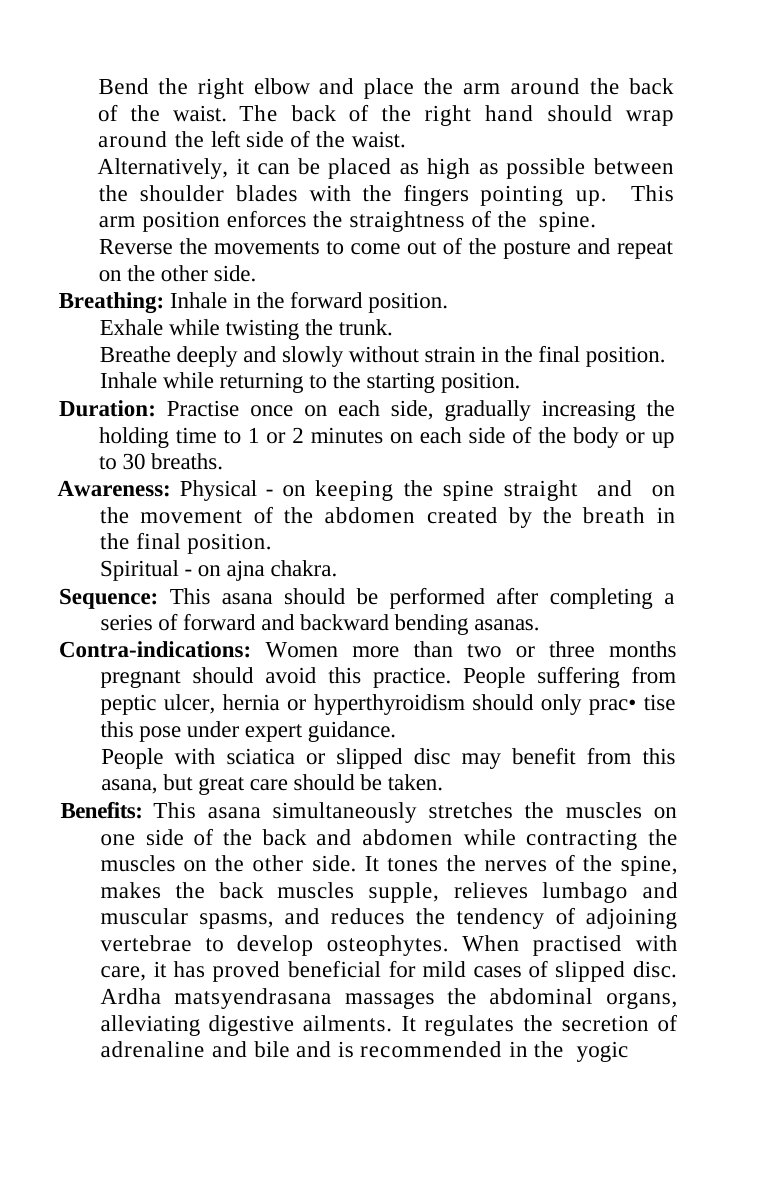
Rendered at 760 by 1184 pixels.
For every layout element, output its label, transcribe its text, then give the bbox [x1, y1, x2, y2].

text Breathing: Inhale in the forward position. [58, 287, 688, 313]
text Spiritual - on ajna chakra. [100, 555, 688, 582]
text Duration: Practise once on each side, gradually increasing the holding time to 1 or 2 minutes on each side of the body or up to 30 breaths. [59, 395, 676, 474]
text Breathe deeply and slowly without strain in the final position. [99, 341, 675, 367]
text Benefits: This asana simultaneously stretches the muscles on one side of the back and abdomen while contracting the muscles on the other side. It tones the nerves of the spine, makes the back muscles supple, relieves lumbago and muscular spasms, and reduces the tendency of adjoining vertebrae to develop osteophytes. When practised with care, it has proved beneficial for mild cases of slipped disc. Ardha matsyendrasana massages the abdominal organs, alleviating digestive ailments. It regulates the secretion of adrenaline and bile and is recommended in the yogic [60, 797, 677, 1063]
text Sequence: This asana should be performed after completing a series of forward and backward bending asanas. [59, 583, 676, 636]
text Bend the right elbow and place the arm around the back of the waist. The back of the right hand should wrap around the left side of the waist. [98, 73, 673, 153]
text Alternatively, it can be placed as high as possible between the shoulder blades with the fingers pointing up. This arm position enforces the straightness of the spine. [97, 153, 674, 233]
text Awareness: Physical - on keeping the spine straight and on the movement of the abdomen created by the breath in the final position. [57, 475, 675, 554]
text People with sciatica or slipped disc may benefit from this asana, but great care should be taken. [101, 743, 676, 796]
text Contra-indications: Women more than two or three months pregnant should avoid this practice. People suffering from peptic ulcer, hernia or hyperthyroidism should only prac• tise this pose under expert guidance. [59, 636, 677, 742]
text Exhale while twisting the trunk. [99, 314, 688, 340]
text Inhale while returning to the starting position. [100, 368, 688, 394]
text Reverse the movements to come out of the posture and repeat on the other side. [98, 233, 674, 286]
